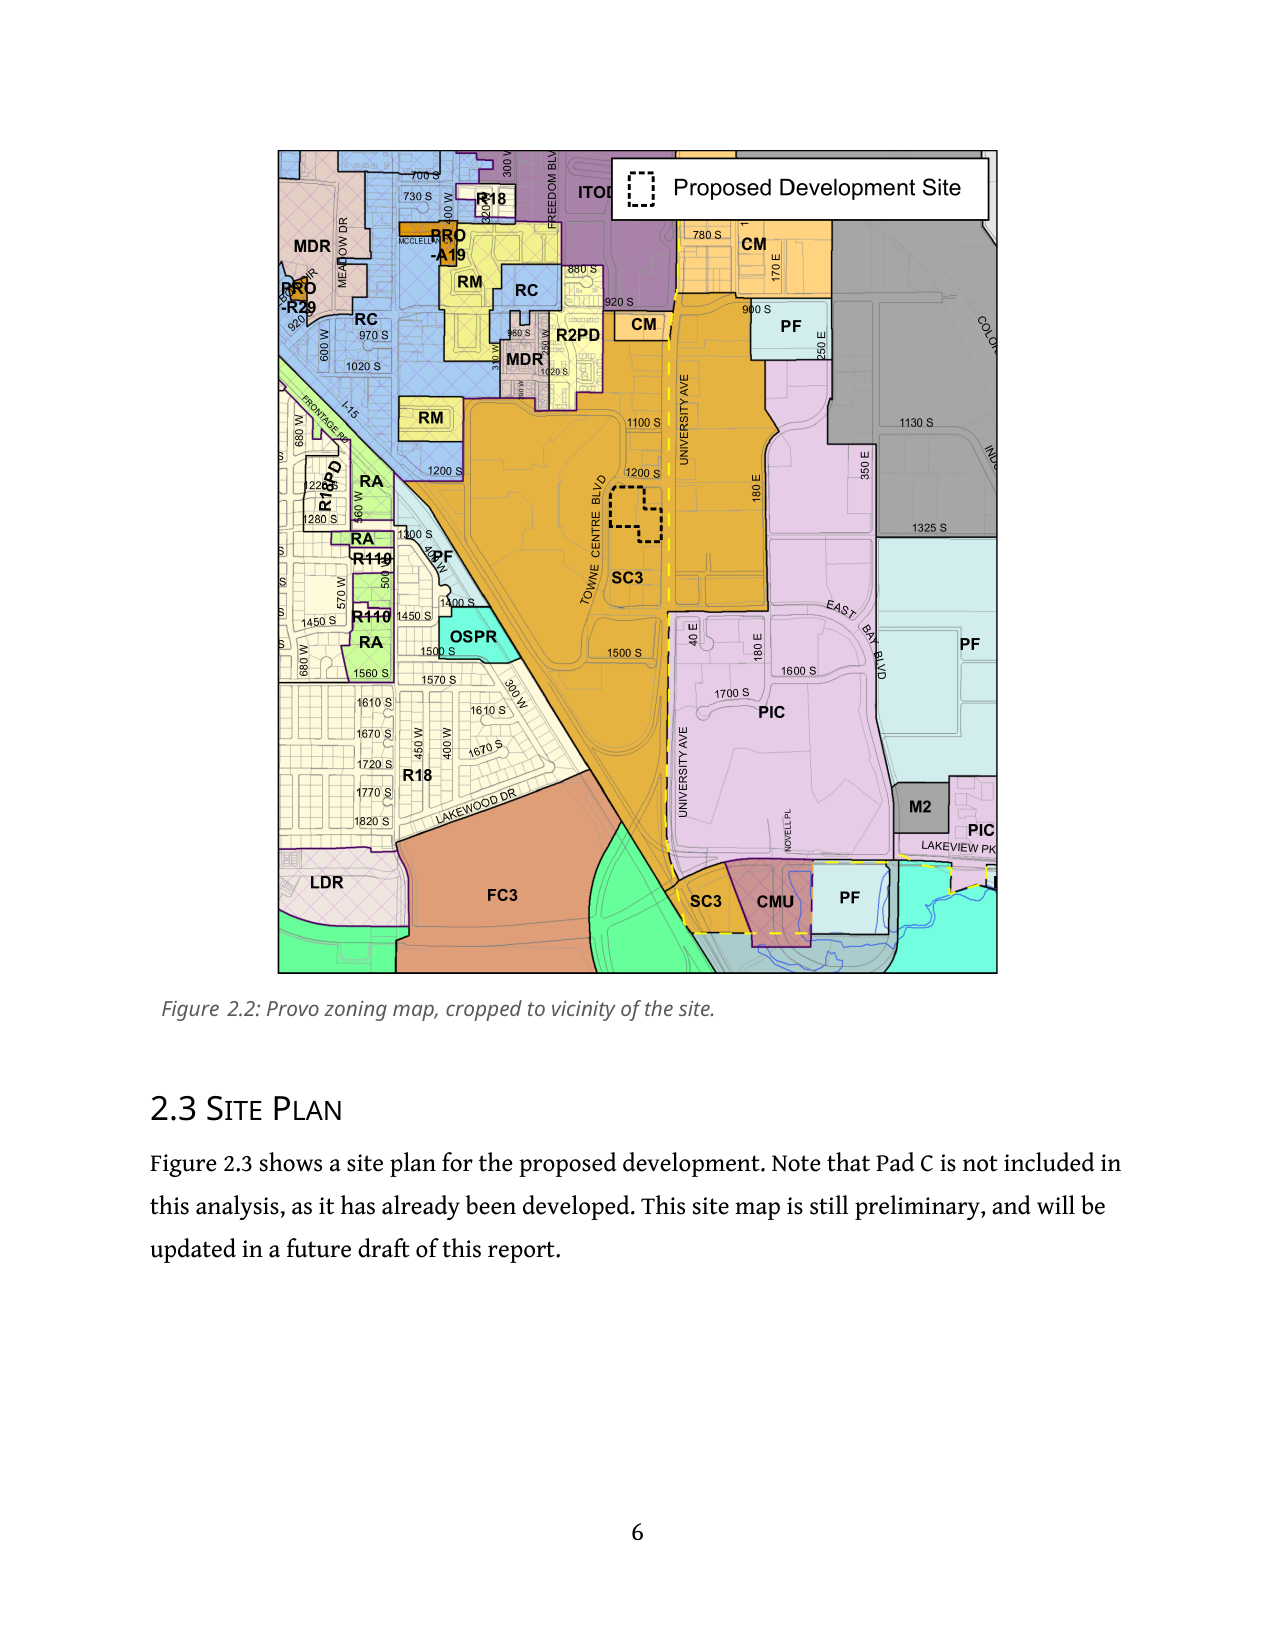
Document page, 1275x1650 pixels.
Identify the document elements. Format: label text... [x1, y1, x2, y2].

table_header Figure 2.2: Provo zoning map, cropped to vicinity of the site. [150, 150, 1125, 1060]
text Figure 2.3 shows a site plan for the proposed development. Note that Pad C is not included in this analysis, as it has already been developed. This site map is still preliminary, and will be updated in a future draft of this report. [150, 1149, 1125, 1265]
subtitle 2.3 Site Plan [150, 1085, 1125, 1130]
picture [277, 150, 998, 974]
